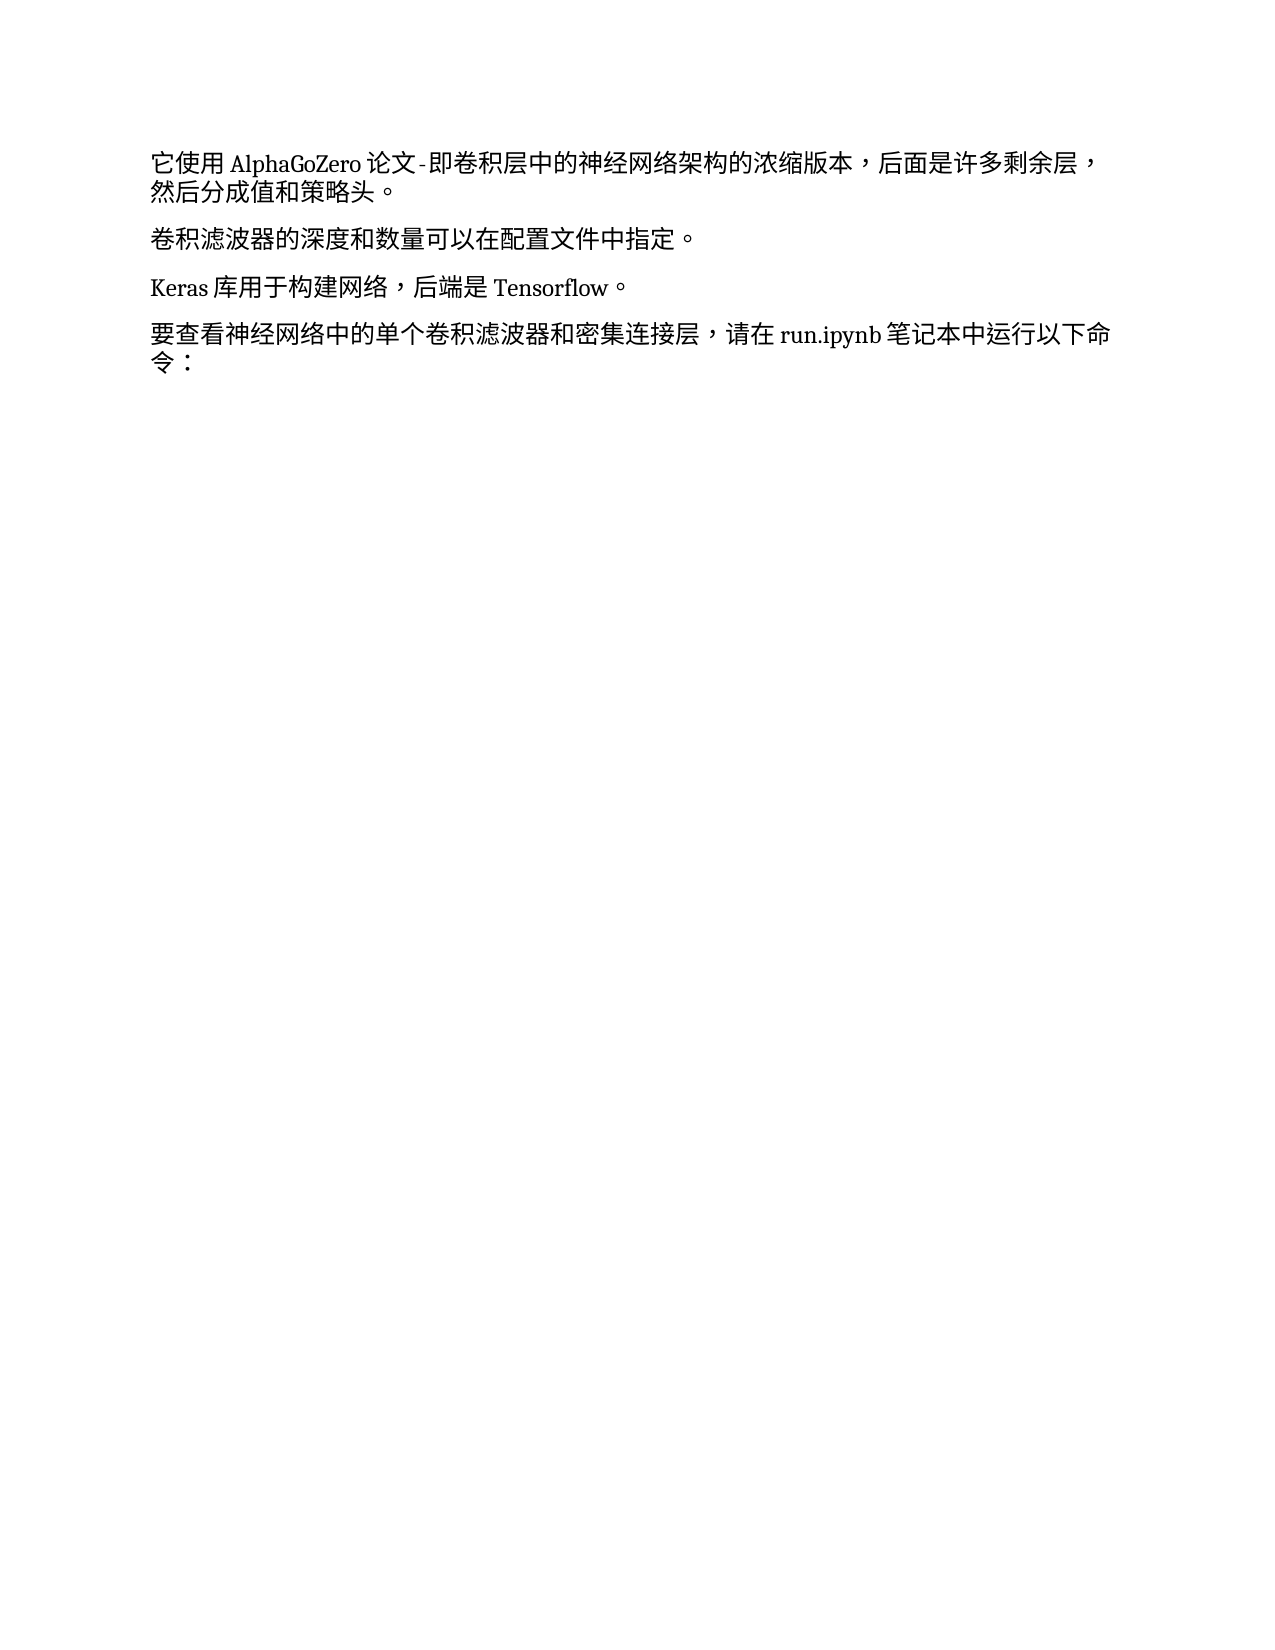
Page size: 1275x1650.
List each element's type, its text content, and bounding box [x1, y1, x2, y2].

text 卷积滤波器的深度和数量可以在配置文件中指定。 [150, 226, 1125, 255]
text Keras库用于构建网络，后端是Tensorflow。 [150, 274, 1125, 302]
text 它使用AlphaGoZero论文 - 即卷积层中的神经网络架构的浓缩版本，后面是许多剩余层，然后分成值和策略头。 [150, 150, 1125, 207]
text 要查看神经网络中的单个卷积滤波器和密集连接层，请在run.ipynb笔记本中运行以下命令： [150, 321, 1125, 379]
